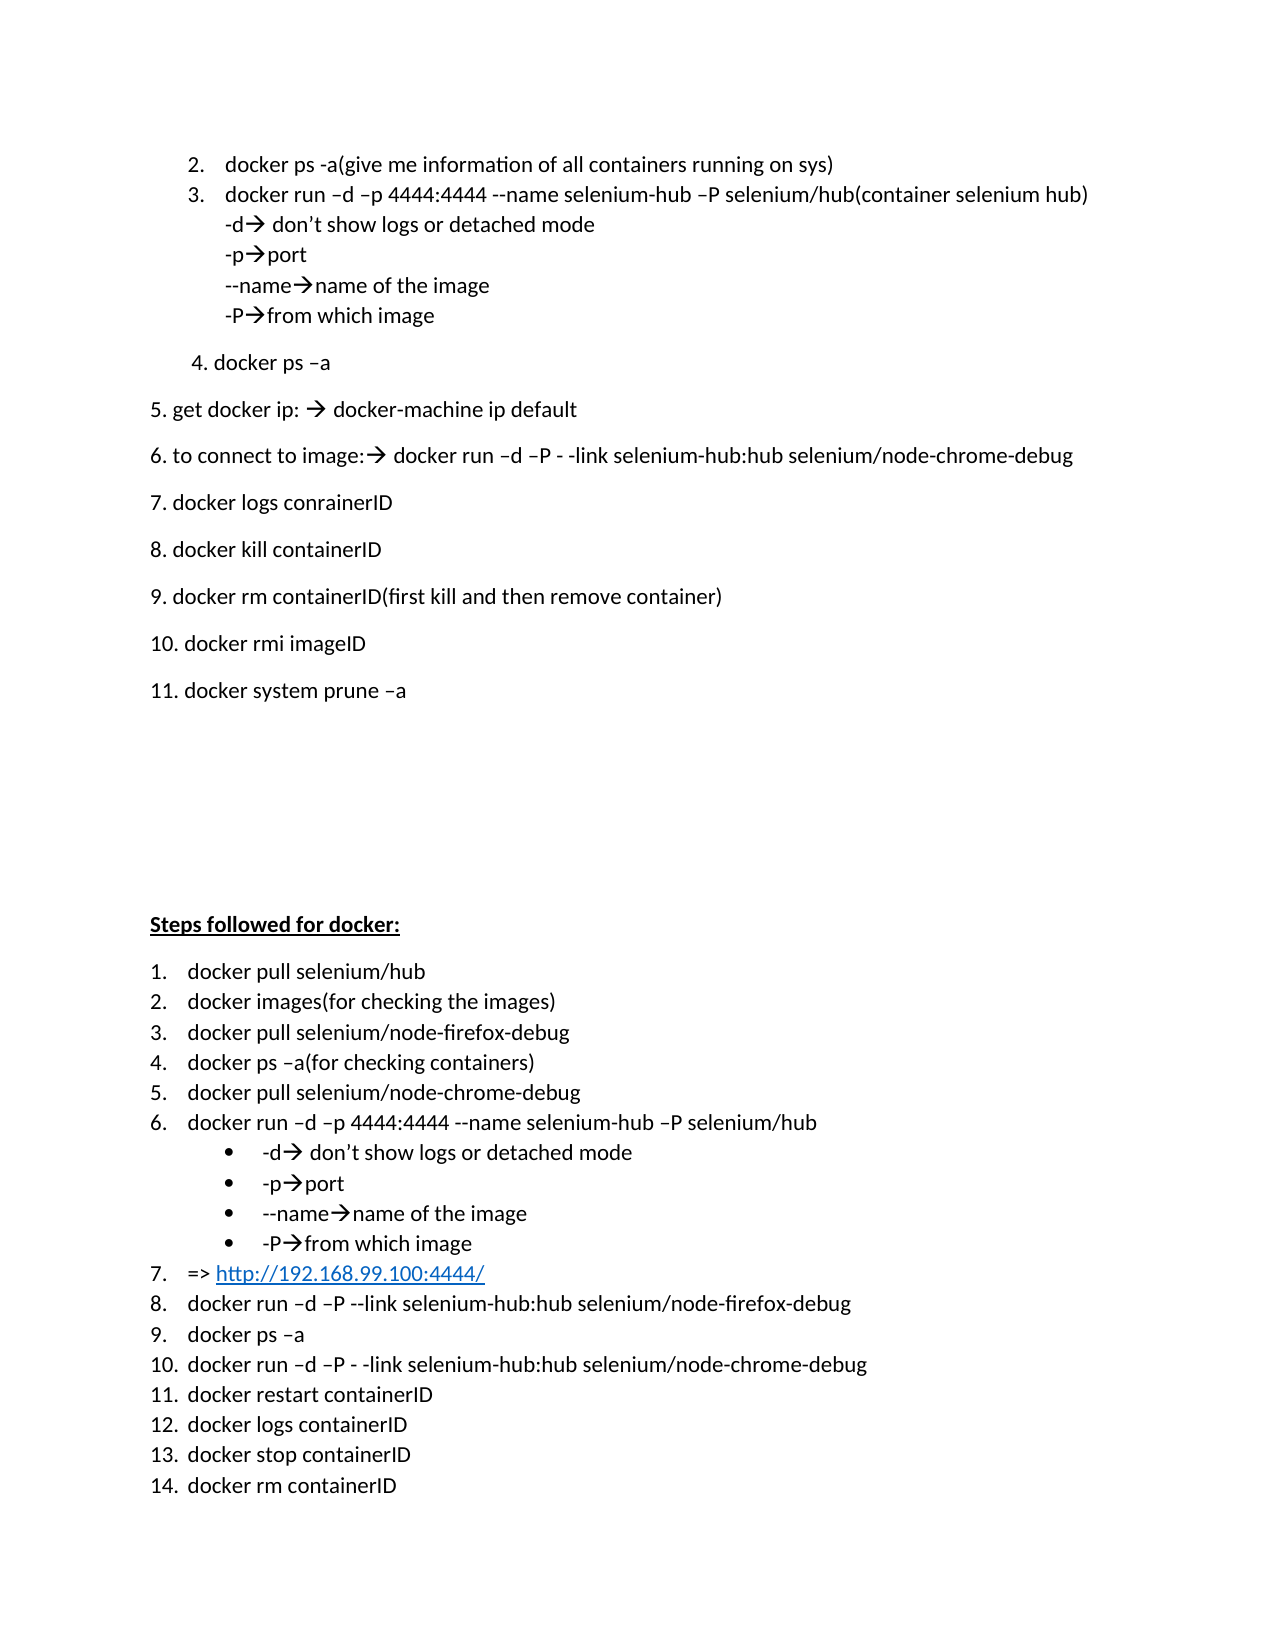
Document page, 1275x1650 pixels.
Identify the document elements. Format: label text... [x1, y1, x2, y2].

list docker ps –a(for checking containers) [150, 1048, 1125, 1076]
list docker run –d –P - -link selenium-hub:hub selenium/node-chrome-debug [150, 1350, 1125, 1378]
list => http://192.168.99.100:4444/ [150, 1259, 1125, 1287]
list -pport [225, 1169, 1125, 1197]
text 4. docker ps –a [150, 348, 1125, 376]
text 11. docker system prune –a [150, 676, 1125, 704]
list -Pfrom which image [225, 301, 1125, 329]
list docker restart containerID [150, 1380, 1125, 1408]
list docker run –d –p 4444:4444 --name selenium-hub –P selenium/hub(container selenium hub) [187, 180, 1125, 208]
list docker rm containerID [150, 1471, 1125, 1499]
list --namename of the image [225, 1199, 1125, 1227]
list -d don’t show logs or detached mode [225, 210, 1125, 238]
list docker logs containerID [150, 1410, 1125, 1438]
text 6. to connect to image: docker run –d –P - -link selenium-hub:hub selenium/node-chrome-debug [150, 442, 1125, 470]
list docker images(for checking the images) [150, 987, 1125, 1016]
list docker pull selenium/node-chrome-debug [150, 1078, 1125, 1106]
list -pport [225, 241, 1125, 269]
list docker ps -a(give me information of all containers running on sys) [187, 150, 1125, 178]
list -d don’t show logs or detached mode [225, 1138, 1125, 1167]
list -Pfrom which image [225, 1229, 1125, 1257]
list docker pull selenium/hub [150, 957, 1125, 985]
list docker stop containerID [150, 1441, 1125, 1469]
list docker run –d –p 4444:4444 --name selenium-hub –P selenium/hub [150, 1108, 1125, 1136]
text 5. get docker ip: docker-machine ip default [150, 395, 1125, 423]
text 10. docker rmi imageID [150, 629, 1125, 657]
list --namename of the image [225, 271, 1125, 299]
text 7. docker logs conrainerID [150, 488, 1125, 517]
text Steps followed for docker: [150, 910, 1125, 938]
list docker ps –a [150, 1320, 1125, 1348]
text 9. docker rm containerID(first kill and then remove container) [150, 582, 1125, 610]
list docker pull selenium/node-firefox-debug [150, 1018, 1125, 1046]
text 8. docker kill containerID [150, 535, 1125, 563]
list docker run –d –P --link selenium-hub:hub selenium/node-firefox-debug [150, 1289, 1125, 1318]
